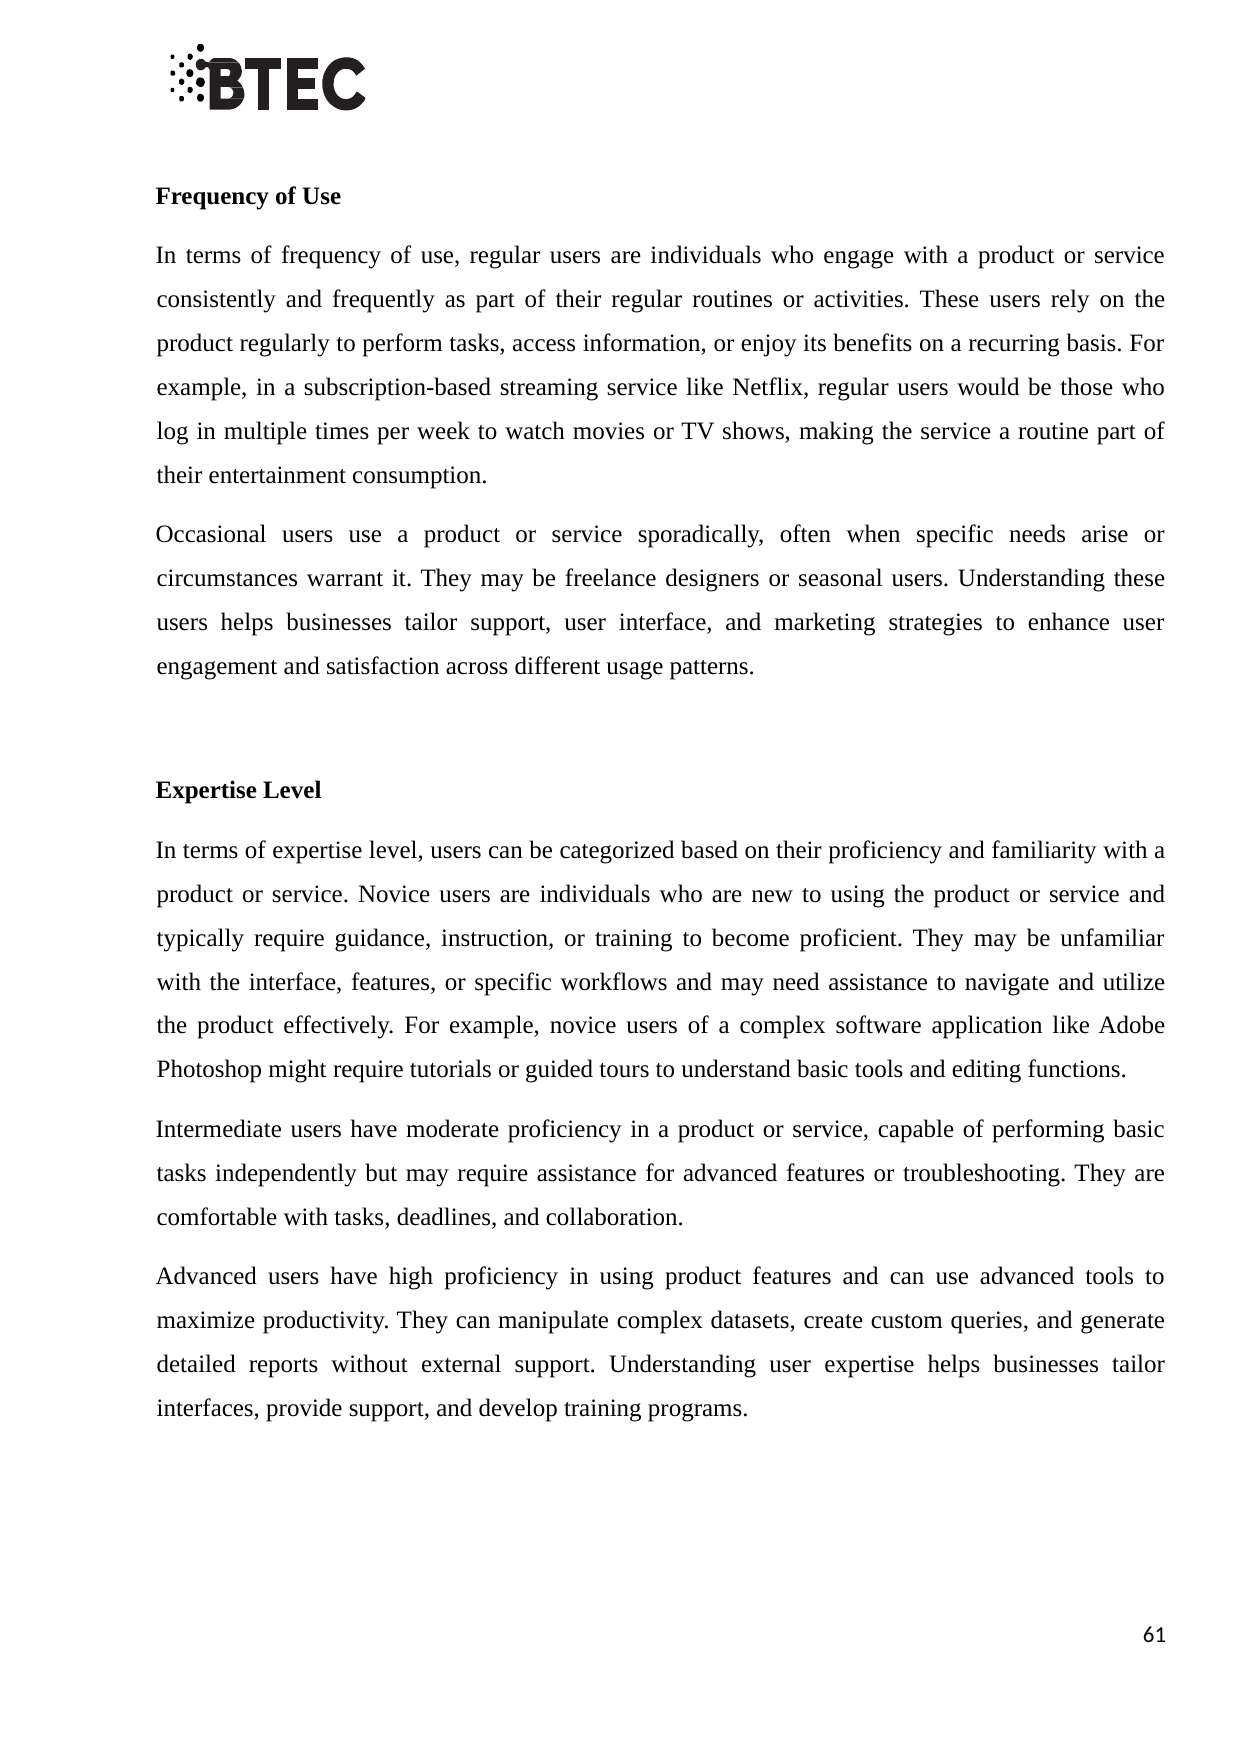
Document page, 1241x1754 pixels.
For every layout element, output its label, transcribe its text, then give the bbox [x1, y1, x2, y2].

text In terms of frequency of use, regular users are individuals who engage with a product or service consistently and frequently as part of their regular routines or activities. These users rely on the product regularly to perform tasks, access information, or enjoy its benefits on a recurring basis. For example, in a subscription-based streaming service like Netflix, regular users would be those who log in multiple times per week to watch movies or TV shows, making the service a routine part of their entertainment consumption. [155, 240, 1166, 489]
subtitle Frequency of Use [155, 181, 1166, 210]
text In terms of expertise level, users can be categorized based on their proficiency and familiarity with a product or service. Novice users are individuals who are new to using the product or service and typically require guidance, instruction, or training to become proficient. They may be unfamiliar with the interface, features, or specific workflows and may need assistance to navigate and utilize the product effectively. For example, novice users of a complex software application like Adobe Photoshop might require tutorials or guided tours to understand basic tools and editing functions. [155, 835, 1166, 1083]
picture [255, 80, 318, 110]
text Advanced users have high proficiency in using product features and can use advanced tools to maximize productivity. They can manipulate complex datasets, create custom queries, and generate detailed reports without external support. Understanding user expertise helps businesses tailor interfaces, provide support, and develop training programs. [155, 1261, 1166, 1421]
text Intermediate users have moderate proficiency in a product or service, capable of performing basic tasks independently but may require assistance for advanced features or troubleshooting. They are comfortable with tasks, deadlines, and collaboration. [155, 1114, 1166, 1230]
subtitle Expertise Level [155, 775, 1166, 804]
text Occasional users use a product or service sporadically, often when specific needs arise or circumstances warrant it. They may be freelance designers or seasonal users. Understanding these users helps businesses tailor support, user interface, and marketing strategies to enhance user engagement and satisfaction across different usage patterns. [155, 519, 1166, 680]
